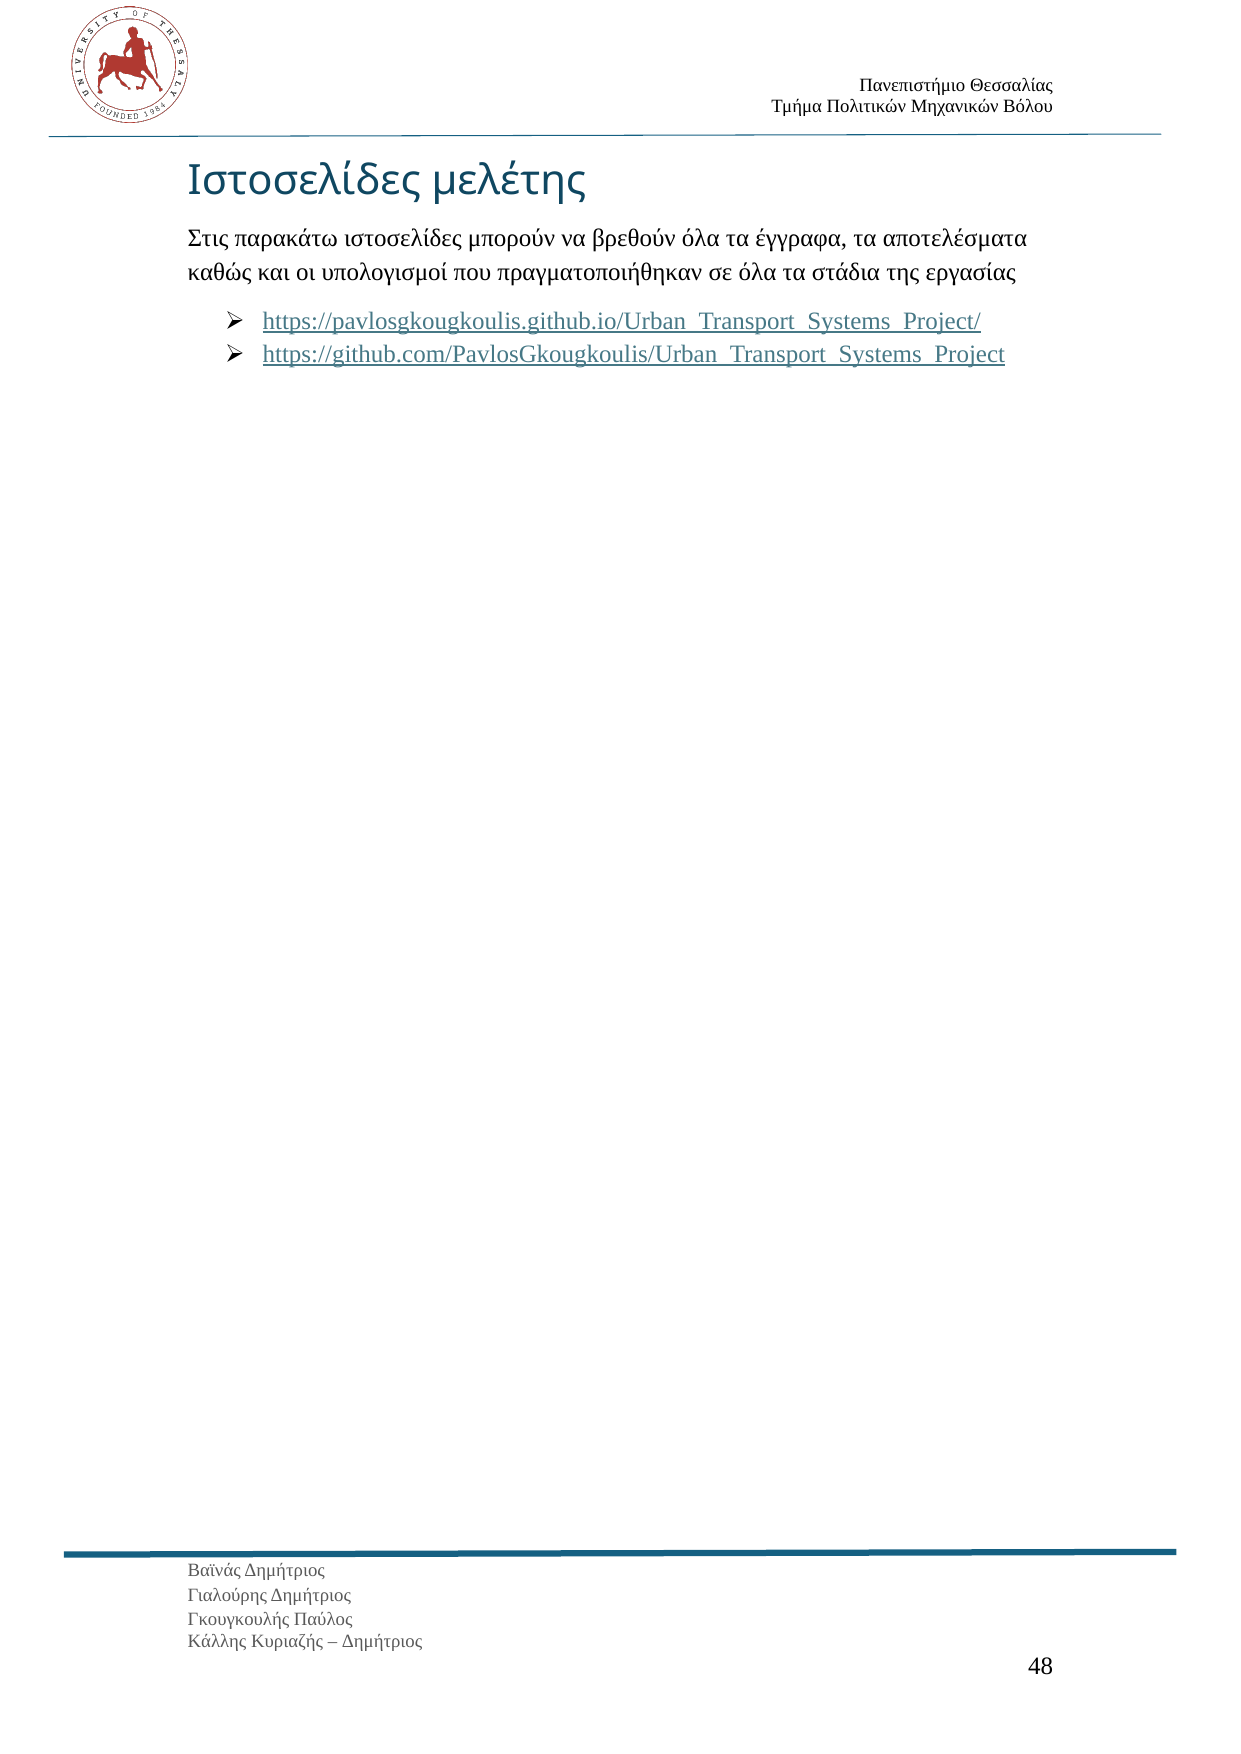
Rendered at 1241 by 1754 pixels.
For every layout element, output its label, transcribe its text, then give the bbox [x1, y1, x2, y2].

text Στις παρακάτω ιστοσελίδες μπορούν να βρεθούν όλα τα έγγραφα, τα αποτελέσματα καθώς και οι υπολογισμοί που πραγματοποιήθηκαν σε όλα τα στάδια της εργασίας [187, 223, 1053, 285]
picture [71, 6, 188, 123]
list https://github.com/PavlosGkougkoulis/Urban_Transport_Systems_Project [225, 339, 1053, 368]
subtitle Ιστοσελίδες μελέτης [187, 150, 1053, 207]
list https://pavlosgkougkoulis.github.io/Urban_Transport_Systems_Project/ [225, 306, 1053, 335]
